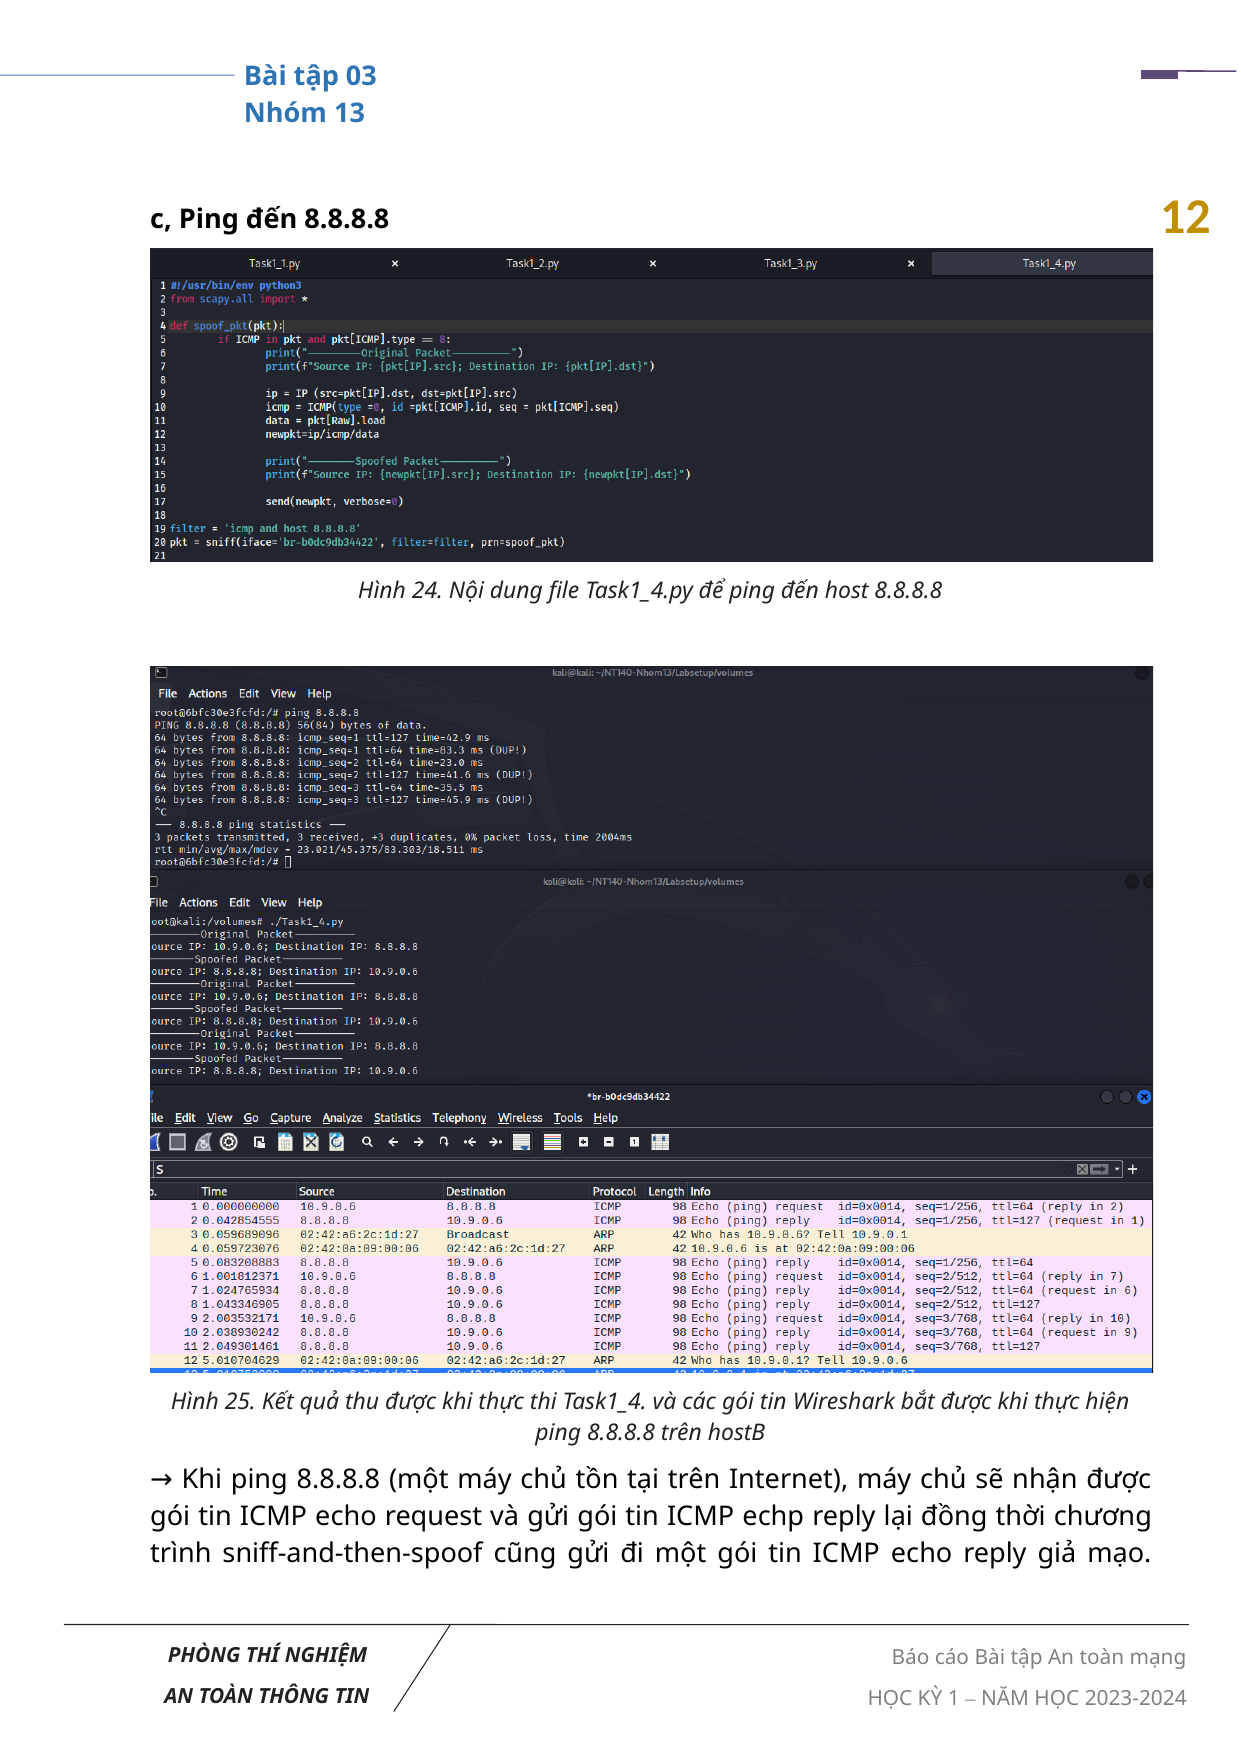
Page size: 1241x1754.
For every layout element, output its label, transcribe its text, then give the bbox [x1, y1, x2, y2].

picture [150, 248, 1154, 562]
picture [150, 666, 1154, 1373]
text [150, 1460, 1153, 1570]
text Hình 24. Nội dung file Task1_4.py để ping đến host 8.8.8.8 [150, 574, 1153, 605]
text c, Ping đến 8.8.8.8 [150, 199, 1153, 236]
text Hình 25. Kết quả thu được khi thực thi Task1_4. và các gói tin Wireshark bắt được khi thực hiện ping 8.8.8.8 trên hostB [150, 1385, 1153, 1447]
